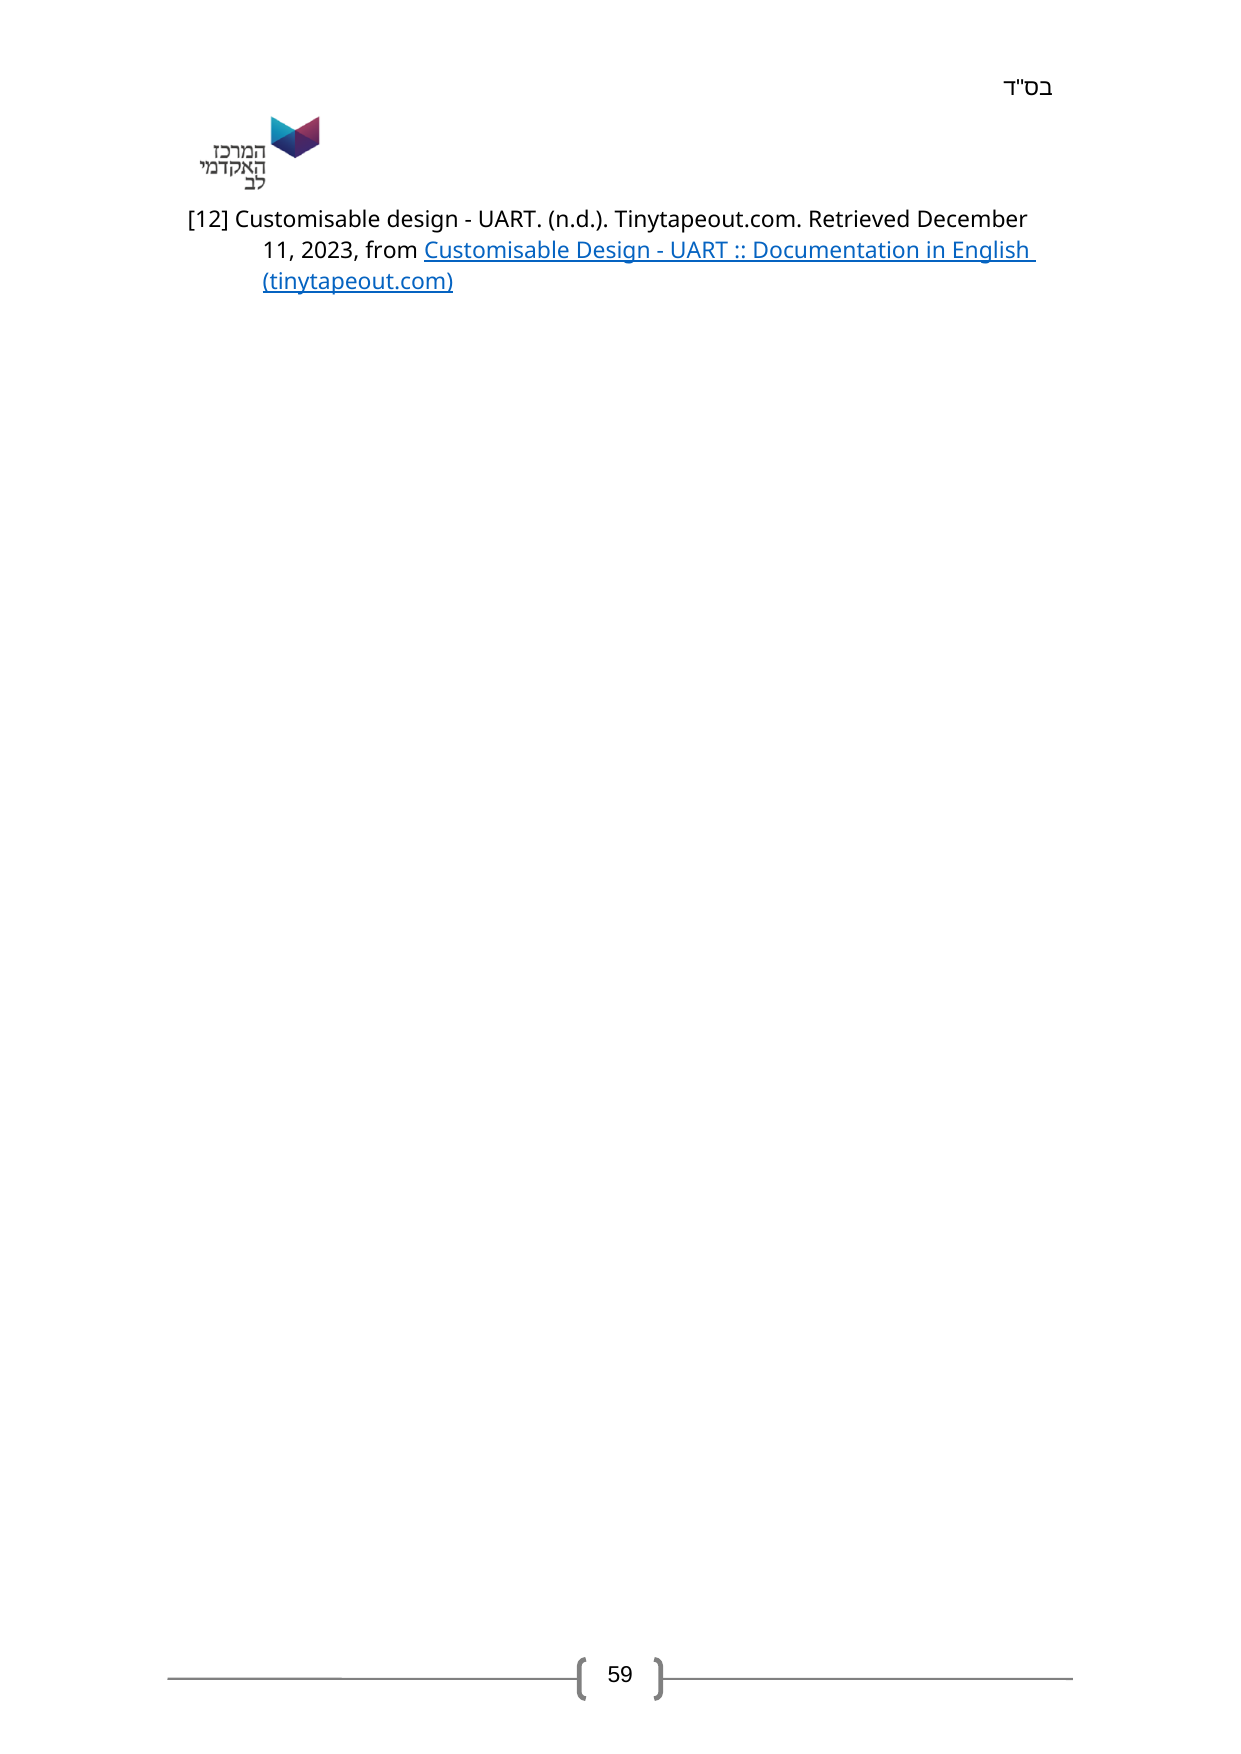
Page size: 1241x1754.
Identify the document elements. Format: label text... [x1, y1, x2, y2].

text [12] Customisable design - UART. (n.d.). Tinytapeout.com. Retrieved December 11, 2023, from Customisable Design - UART :: Documentation in English (tinytapeout.com) [187, 203, 1053, 296]
